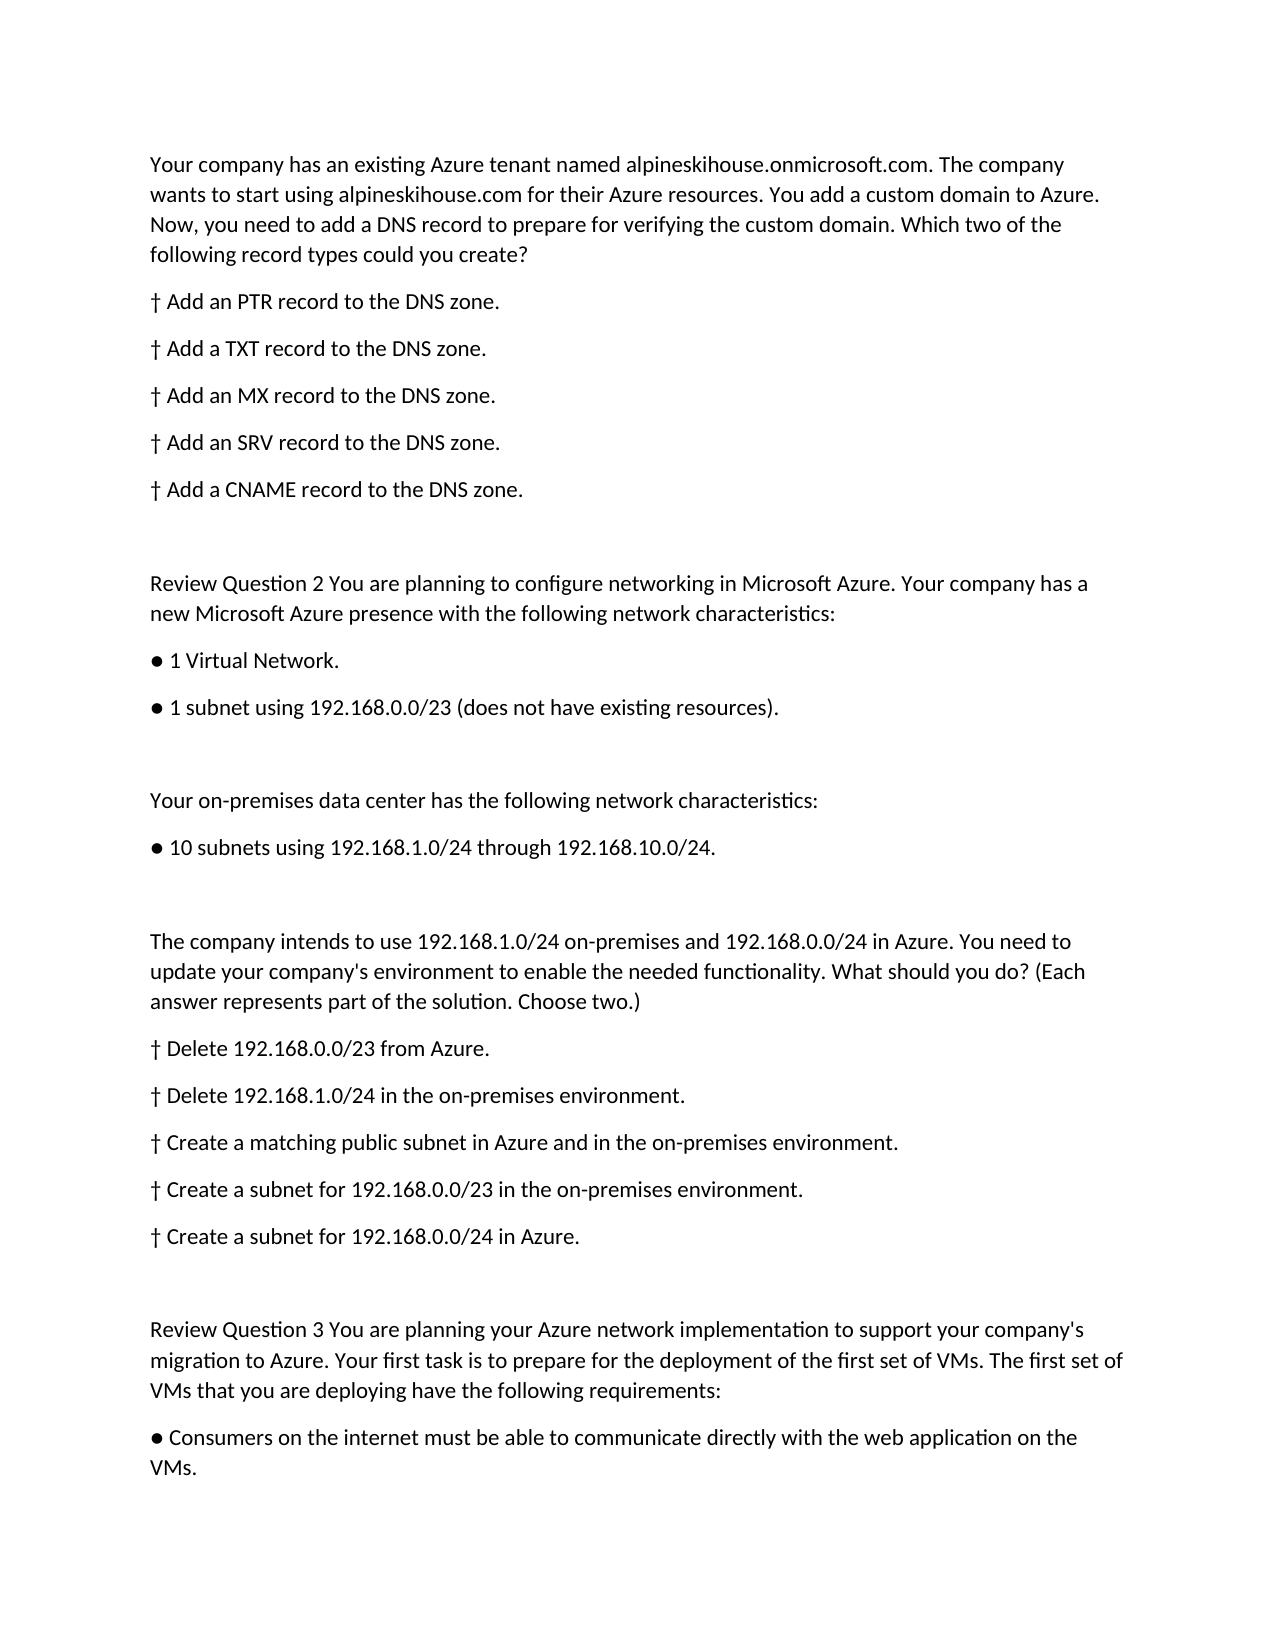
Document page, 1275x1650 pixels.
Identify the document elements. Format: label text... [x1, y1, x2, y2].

text Review Question 2 You are planning to configure networking in Microsoft Azure. Your company has a new Microsoft Azure presence with the following network characteristics: [150, 569, 1125, 627]
text † Add a TXT record to the DNS zone. [150, 334, 1125, 362]
text † Delete 192.168.1.0/24 in the on-premises environment. [150, 1081, 1125, 1109]
text † Create a matching public subnet in Azure and in the on-premises environment. [150, 1128, 1125, 1156]
text Your company has an existing Azure tenant named alpineskihouse.onmicrosoft.com. The company wants to start using alpineskihouse.com for their Azure resources. You add a custom domain to Azure. Now, you need to add a DNS record to prepare for verifying the custom domain. Which two of the following record types could you create? [150, 150, 1125, 269]
text † Add an SRV record to the DNS zone. [150, 428, 1125, 456]
text ● Consumers on the internet must be able to communicate directly with the web application on the VMs. [150, 1423, 1125, 1481]
text ● 1 Virtual Network. [150, 646, 1125, 674]
text † Create a subnet for 192.168.0.0/23 in the on-premises environment. [150, 1175, 1125, 1203]
text Your on-premises data center has the following network characteristics: [150, 786, 1125, 814]
text ● 10 subnets using 192.168.1.0/24 through 192.168.10.0/24. [150, 833, 1125, 861]
text ● 1 subnet using 192.168.0.0/23 (does not have existing resources). [150, 693, 1125, 721]
text † Delete 192.168.0.0/23 from Azure. [150, 1034, 1125, 1062]
text † Add an PTR record to the DNS zone. [150, 287, 1125, 316]
text † Create a subnet for 192.168.0.0/24 in Azure. [150, 1222, 1125, 1250]
text The company intends to use 192.168.1.0/24 on-premises and 192.168.0.0/24 in Azure. You need to update your company's environment to enable the needed functionality. What should you do? (Each answer represents part of the solution. Choose two.) [150, 927, 1125, 1016]
text † Add an MX record to the DNS zone. [150, 381, 1125, 409]
text † Add a CNAME record to the DNS zone. [150, 475, 1125, 503]
text Review Question 3 You are planning your Azure network implementation to support your company's migration to Azure. Your first task is to prepare for the deployment of the first set of VMs. The first set of VMs that you are deploying have the following requirements: [150, 1316, 1125, 1404]
